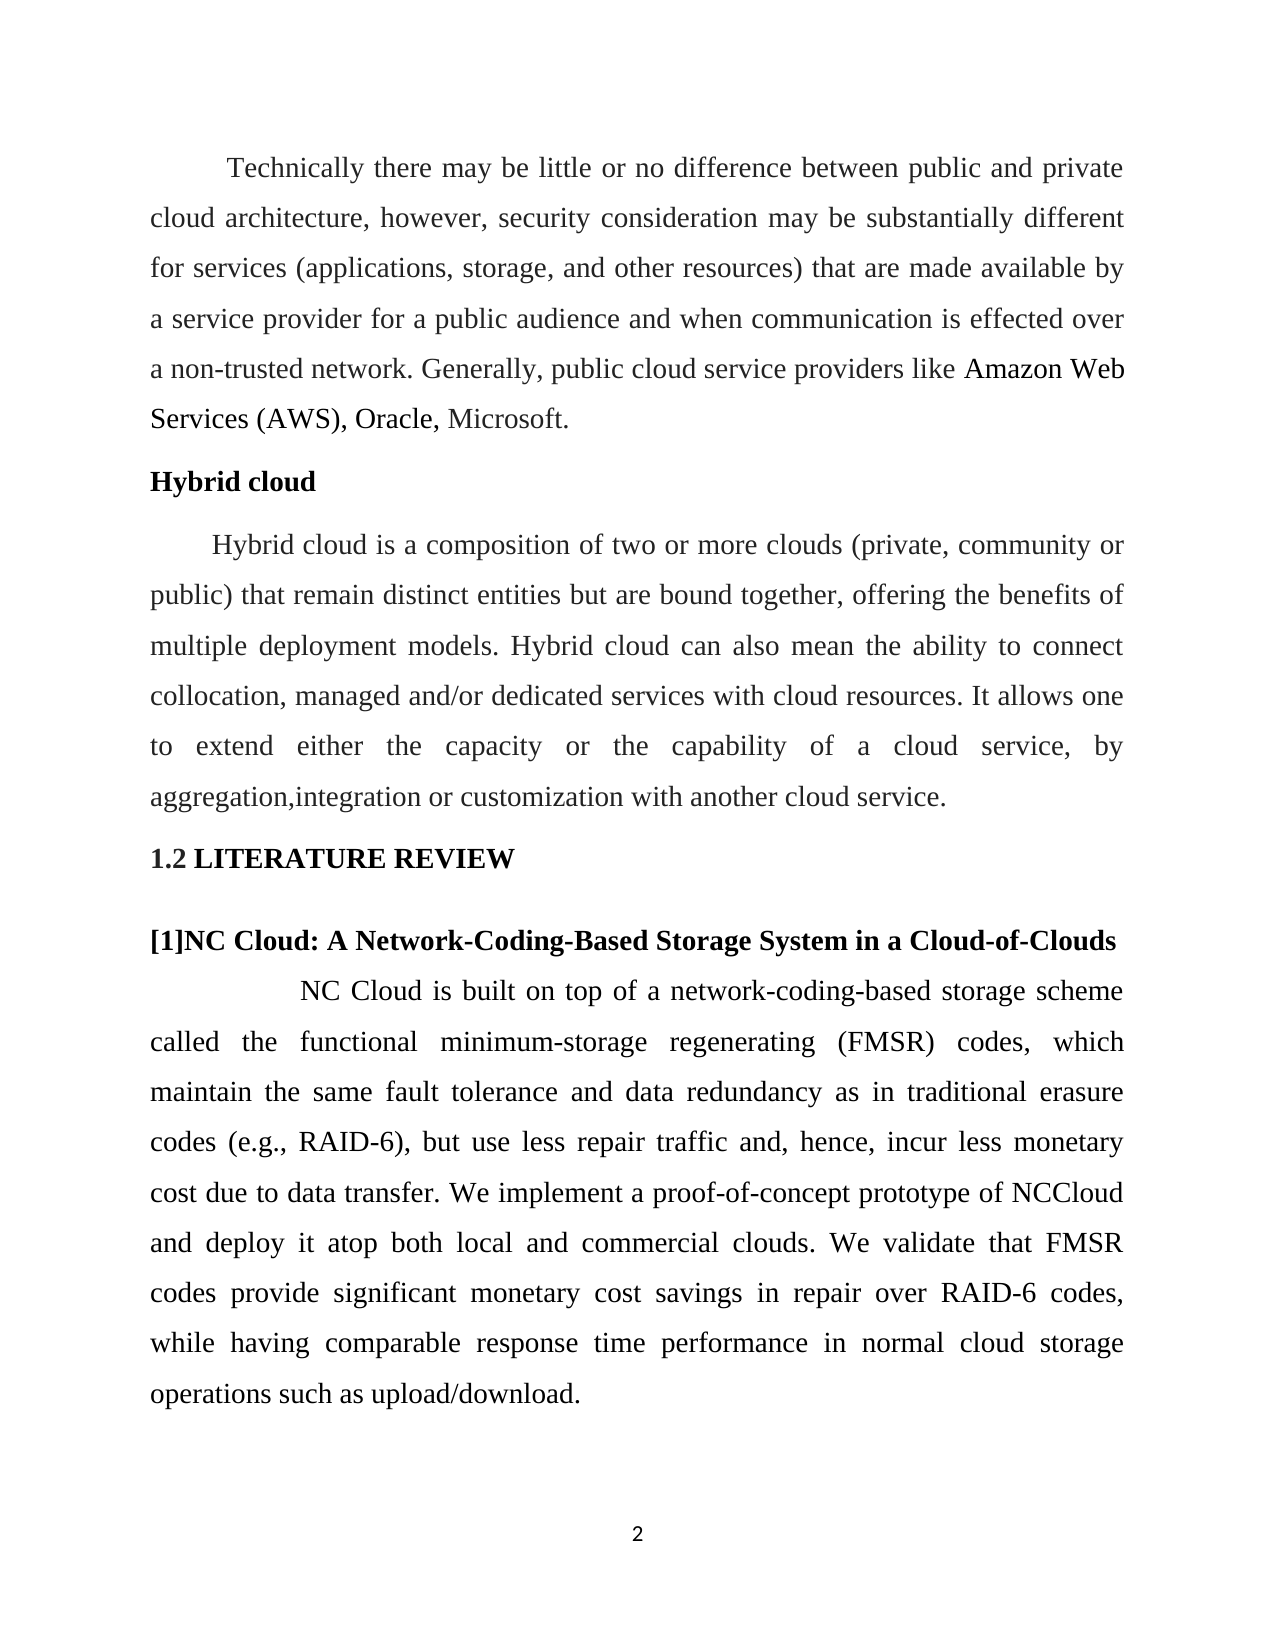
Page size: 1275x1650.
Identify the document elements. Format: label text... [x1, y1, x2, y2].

text Hybrid cloud is a composition of two or more clouds (private, community or public) that remain distinct entities but are bound together, offering the benefits of multiple deployment models. Hybrid cloud can also mean the ability to connect collocation, managed and/or dedicated services with cloud resources. It allows one to extend either the capacity or the capability of a cloud service, by aggregation,integration or customization with another cloud service. [150, 527, 1125, 812]
text Technically there may be little or no difference between public and private cloud architecture, however, security consideration may be substantially different for services (applications, storage, and other resources) that are made available by a service provider for a public audience and when communication is effected over a non-trusted network. Generally, public cloud service providers like Amazon Web Services (AWS), Oracle, Microsoft. [150, 150, 1125, 435]
text 1.2 LITERATURE REVIEW [194, 842, 1125, 875]
text [1]NC Cloud: A Network-Coding-Based Storage System in a Cloud-of-Clouds NC Cloud is built on top of a network-coding-based storage scheme called the functional minimum-storage regenerating (FMSR) codes, which maintain the same fault tolerance and data redundancy as in traditional erasure codes (e.g., RAID-6), but use less repair traffic and, hence, incur less monetary cost due to data transfer. We implement a proof-of-concept prototype of NCCloud and deploy it atop both local and commercial clouds. We validate that FMSR codes provide significant monetary cost savings in repair over RAID-6 codes, while having comparable response time performance in normal cloud storage operations such as upload/download. [150, 923, 1125, 1409]
text Hybrid cloud [150, 464, 1125, 498]
